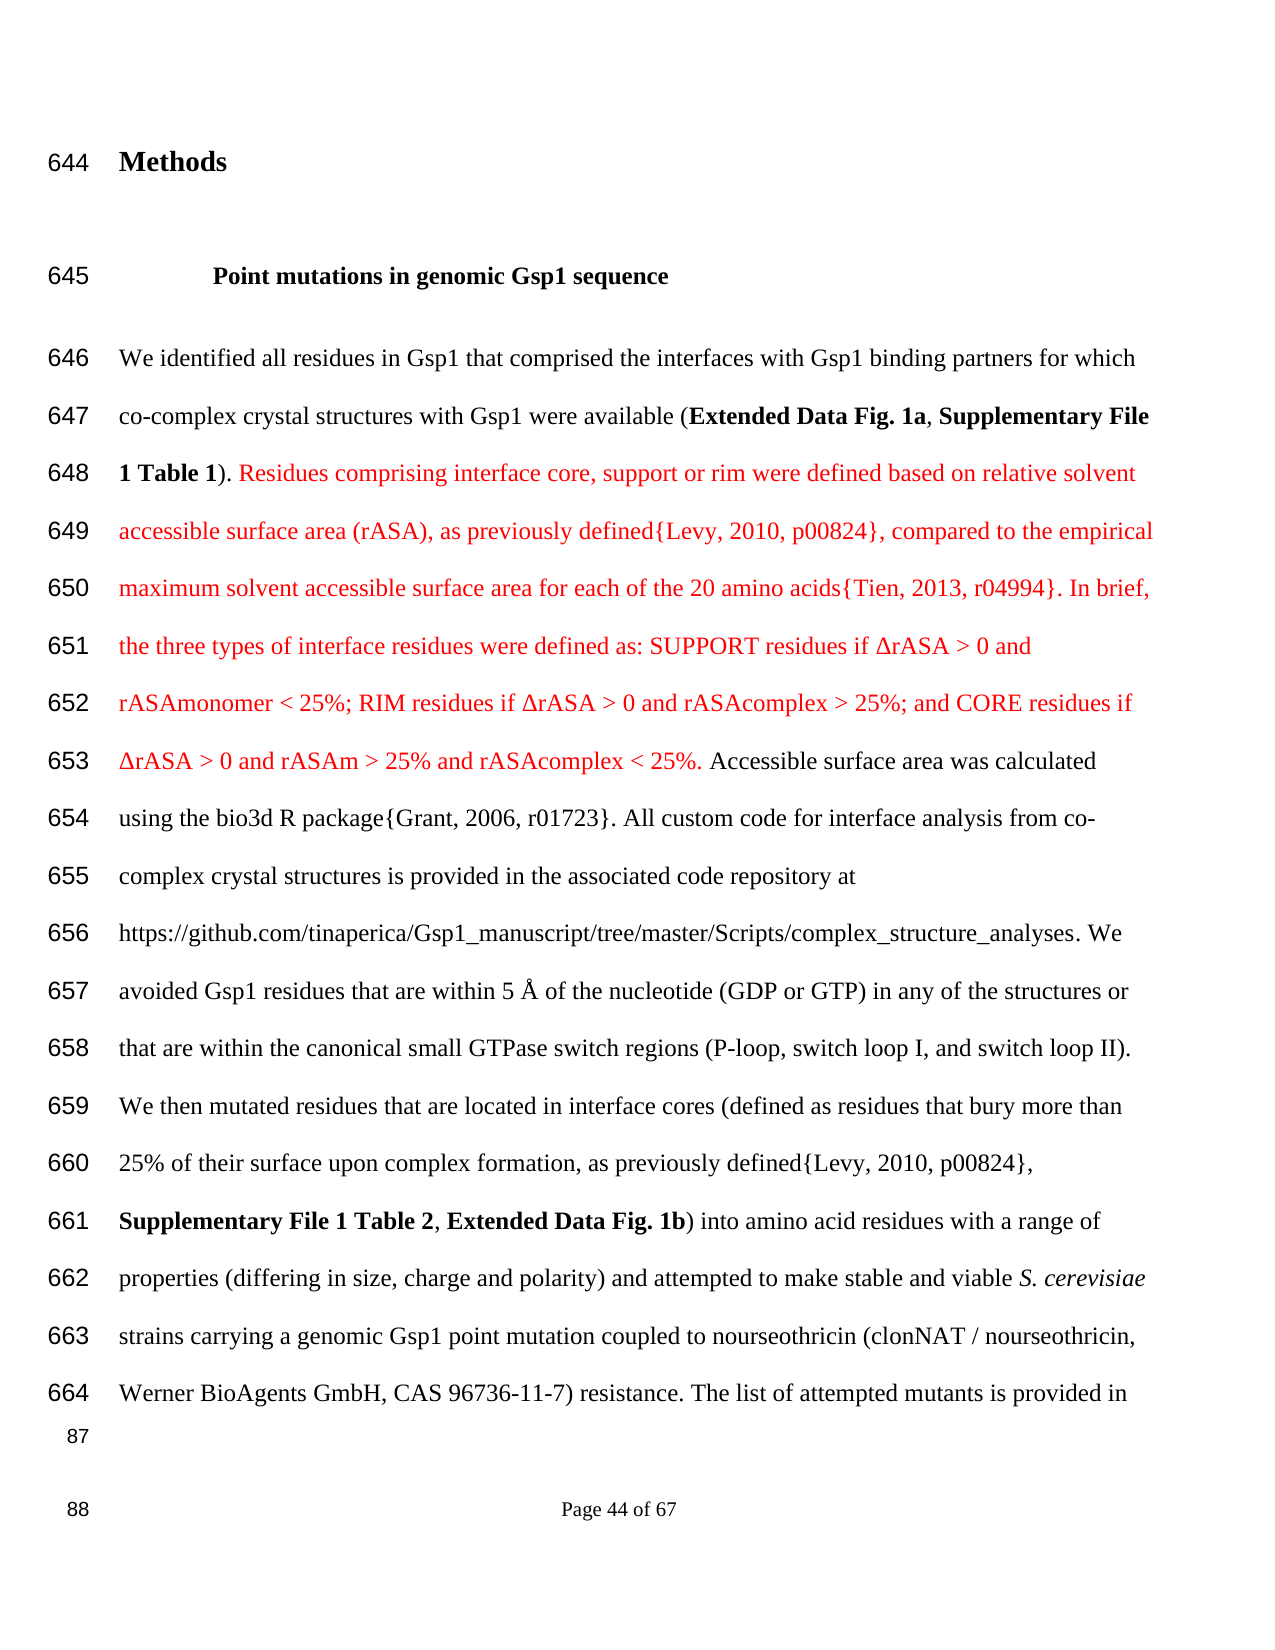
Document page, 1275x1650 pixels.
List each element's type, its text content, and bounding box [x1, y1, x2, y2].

subtitle Methods [119, 144, 1156, 177]
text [119, 343, 1156, 1407]
subtitle Point mutations in genomic Gsp1 sequence [213, 261, 1156, 289]
